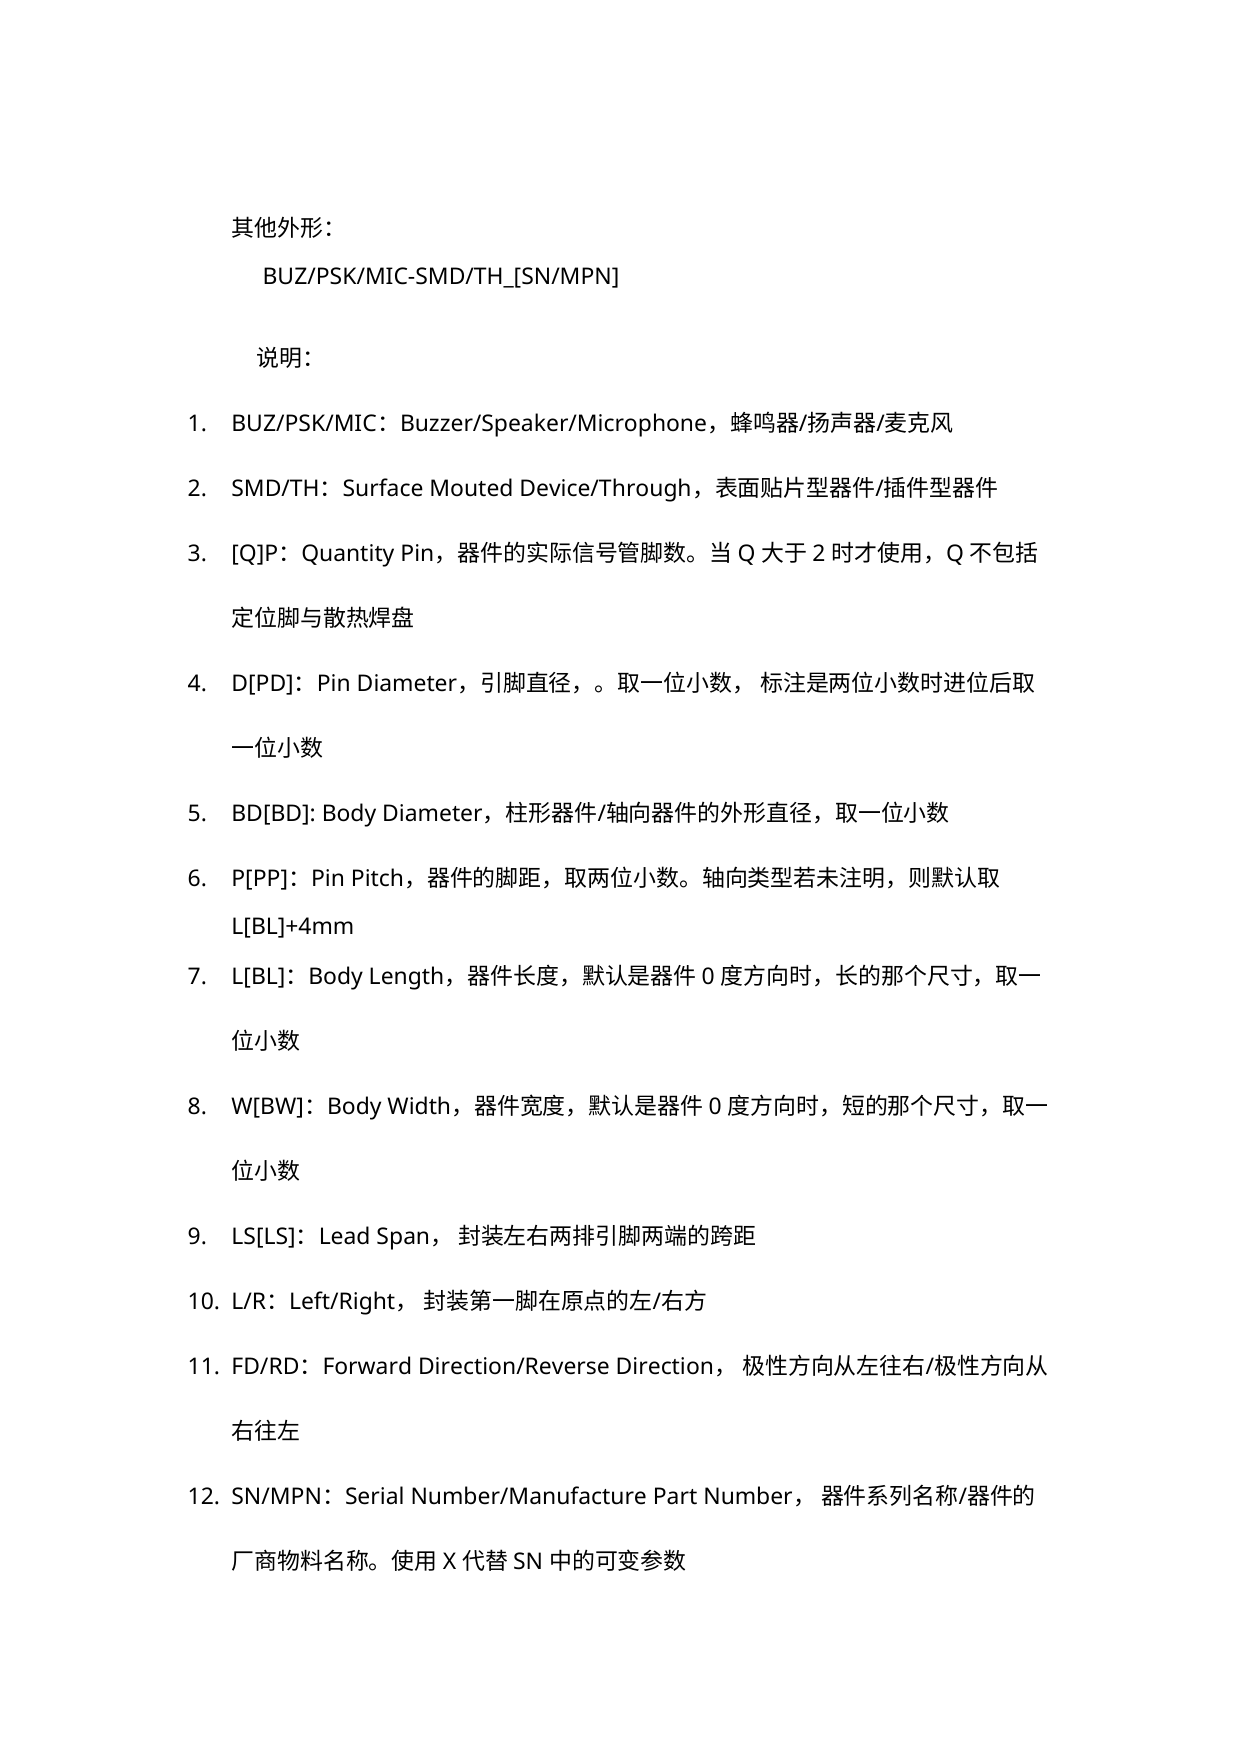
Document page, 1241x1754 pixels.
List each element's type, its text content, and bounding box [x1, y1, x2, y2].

list BD[BD]: Body Diameter，柱形器件/轴向器件的外形直径，取一位小数 [187, 779, 1053, 844]
text 其他外形： [187, 194, 1053, 259]
text BUZ/PSK/MIC-SMD/TH_[SN/MPN] [262, 259, 1053, 292]
list BUZ/PSK/MIC：Buzzer/Speaker/Microphone，蜂鸣器/扬声器/麦克风 [187, 389, 1053, 454]
list L/R：Left/Right， 封装第一脚在原点的左/右方 [187, 1267, 1053, 1332]
list LS[LS]：Lead Span， 封装左右两排引脚两端的跨距 [187, 1202, 1053, 1267]
list [Q]P：Quantity Pin，器件的实际信号管脚数。当 Q 大于 2 时才使用，Q 不包括定位脚与散热焊盘 [187, 519, 1053, 649]
list SMD/TH：Surface Mouted Device/Through，表面贴片型器件/插件型器件 [187, 454, 1053, 519]
list P[PP]：Pin Pitch，器件的脚距，取两位小数。轴向类型若未注明，则默认取 L[BL]+4mm [187, 844, 1053, 942]
list D[PD]：Pin Diameter，引脚直径，。取一位小数， 标注是两位小数时进位后取一位小数 [187, 649, 1053, 779]
list FD/RD：Forward Direction/Reverse Direction， 极性方向从左往右/极性方向从右往左 [187, 1332, 1053, 1462]
text 说明： [212, 324, 1053, 389]
list SN/MPN：Serial Number/Manufacture Part Number， 器件系列名称/器件的厂商物料名称。使用 X 代替 SN 中的可变参数 [187, 1462, 1053, 1592]
list L[BL]：Body Length，器件长度，默认是器件 0 度方向时，长的那个尺寸，取一位小数 [187, 942, 1053, 1072]
list W[BW]：Body Width，器件宽度，默认是器件 0 度方向时，短的那个尺寸，取一位小数 [187, 1072, 1053, 1202]
